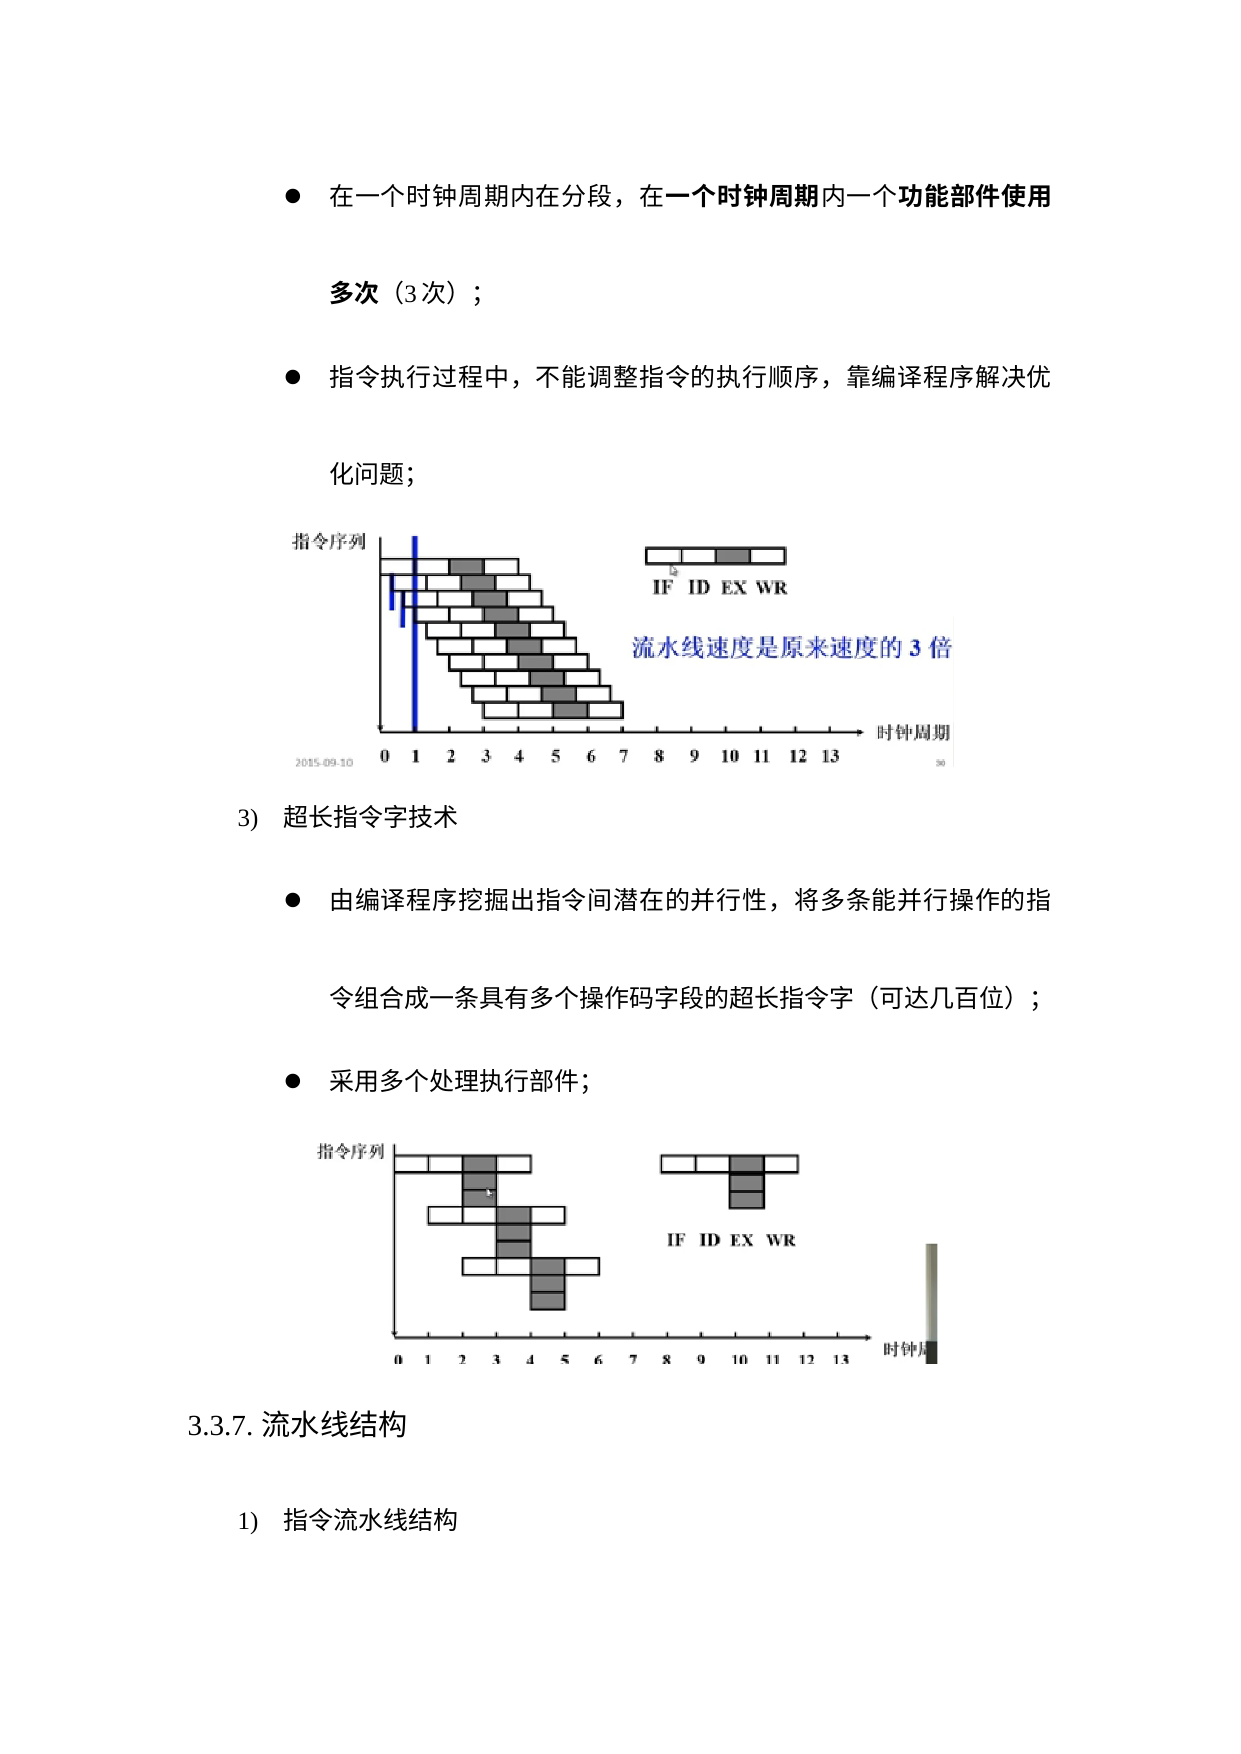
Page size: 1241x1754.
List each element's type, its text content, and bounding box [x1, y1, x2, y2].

list 指令执行过程中，不能调整指令的执行顺序，靠编译程序解决优化问题； [283, 343, 1053, 505]
list 由编译程序挖掘出指令间潜在的并行性，将多条能并行操作的指令组合成一条具有多个操作码字段的超长指令字（可达几百位）； [283, 866, 1053, 1029]
list 采用多个处理执行部件； [283, 1047, 1053, 1112]
picture [302, 1130, 938, 1364]
list 在一个时钟周期内在分段，在一个时钟周期内一个功能部件使用多次（3次）； [283, 162, 1053, 324]
list 指令流水线结构 [237, 1486, 1053, 1551]
subtitle 流水线结构 [187, 1390, 1053, 1455]
list 超长指令字技术 [237, 783, 1053, 848]
picture [287, 523, 954, 767]
